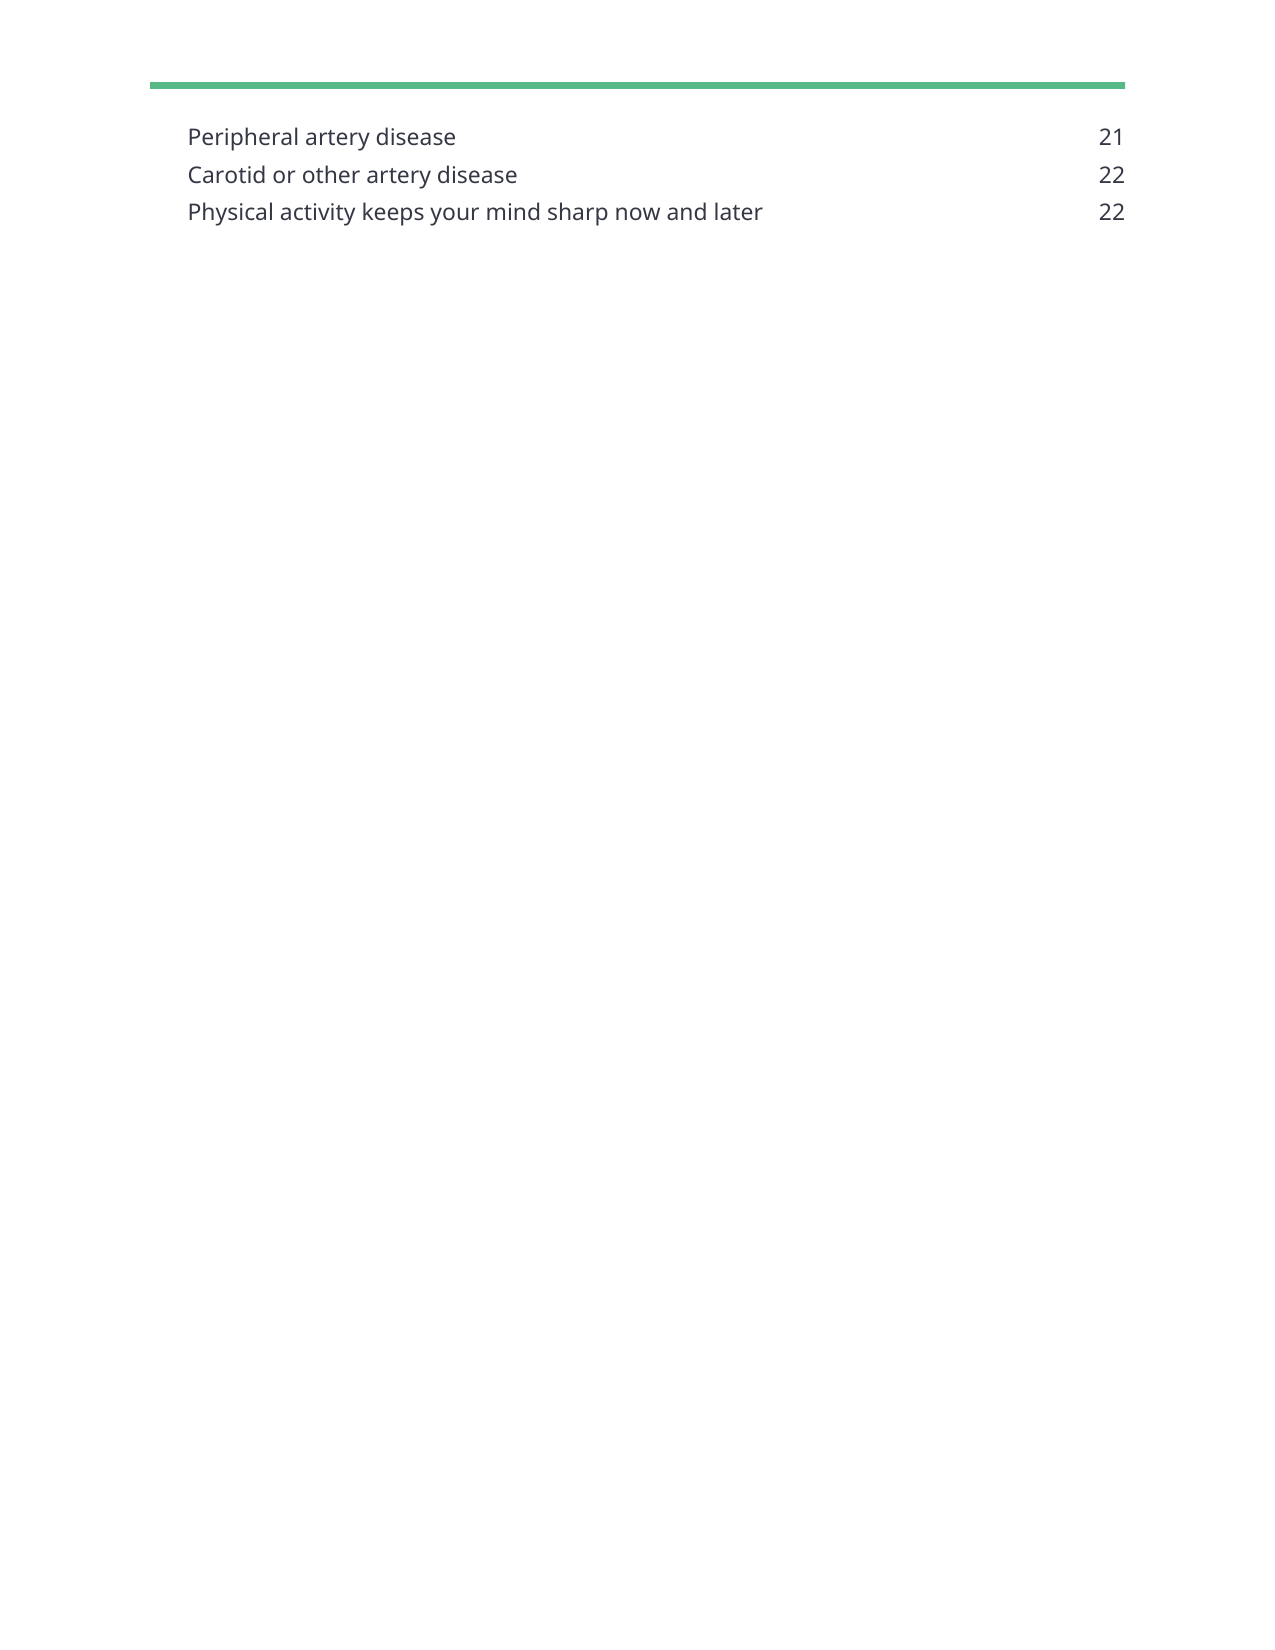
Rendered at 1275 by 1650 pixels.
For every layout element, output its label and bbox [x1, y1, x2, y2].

picture [150, 82, 1125, 89]
